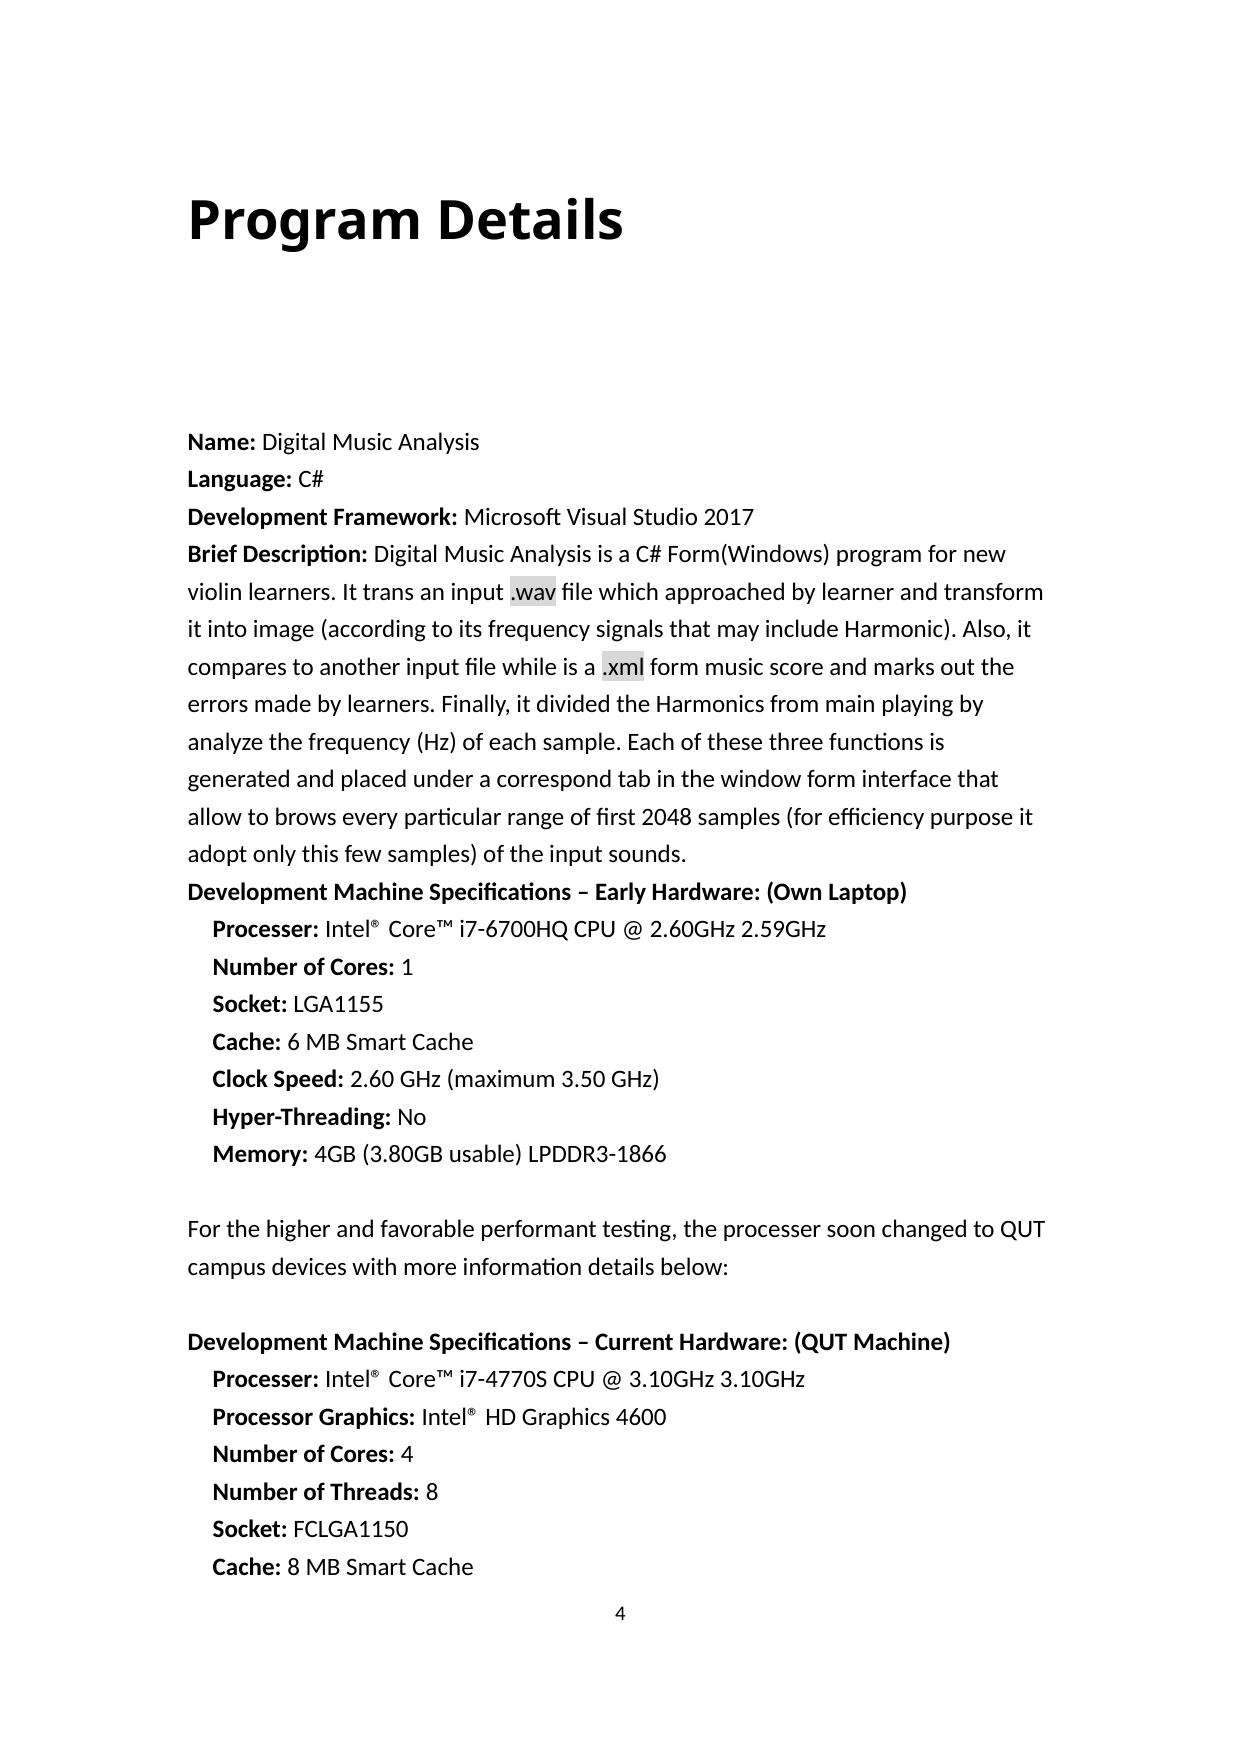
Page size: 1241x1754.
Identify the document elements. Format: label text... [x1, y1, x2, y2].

text Socket: LGA1155 [212, 985, 1053, 1022]
text Name: Digital Music Analysis [187, 422, 1053, 460]
text Cache: 6 MB Smart Cache [212, 1022, 1053, 1060]
text Clock Speed: 2.60 GHz (maximum 3.50 GHz) [212, 1060, 1053, 1097]
text Processer: Intel® Core™ i7-6700HQ CPU @ 2.60GHz 2.59GHz [212, 910, 1053, 947]
text Brief Description: Digital Music Analysis is a C# Form(Windows) program for new violin learners. It trans an input .wav file which approached by learner and transform it into image (according to its frequency signals that may include Harmonic). Also, it compares to another input file while is a .xml form music score and marks out the errors made by learners. Finally, it divided the Harmonics from main playing by analyze the frequency (Hz) of each sample. Each of these three functions is generated and placed under a correspond tab in the window form interface that allow to brows every particular range of first 2048 samples (for efficiency purpose it adopt only this few samples) of the input sounds. [187, 535, 1053, 872]
text Development Framework: Microsoft Visual Studio 2017 [187, 497, 1053, 535]
text For the higher and favorable performant testing, the processer soon changed to QUT campus devices with more information details below: [187, 1210, 1053, 1285]
text Processor Graphics: Intel® HD Graphics 4600 [212, 1397, 1053, 1435]
text Hyper-Threading: No [212, 1097, 1053, 1135]
subtitle Program Details [187, 181, 1053, 256]
text Development Machine Specifications – Current Hardware: (QUT Machine) [187, 1322, 1053, 1360]
text Socket: FCLGA1150 [212, 1510, 1053, 1547]
text Cache: 8 MB Smart Cache [212, 1547, 1053, 1585]
text Number of Cores: 4 [212, 1435, 1053, 1472]
text Memory: 4GB (3.80GB usable) LPDDR3-1866 [212, 1135, 1053, 1172]
text Language: C# [187, 460, 1053, 497]
text Processer: Intel® Core™ i7-4770S CPU @ 3.10GHz 3.10GHz [212, 1360, 1053, 1397]
text Development Machine Specifications – Early Hardware: (Own Laptop) [187, 872, 1053, 910]
text Number of Cores: 1 [212, 947, 1053, 985]
text Number of Threads: 8 [212, 1472, 1053, 1510]
